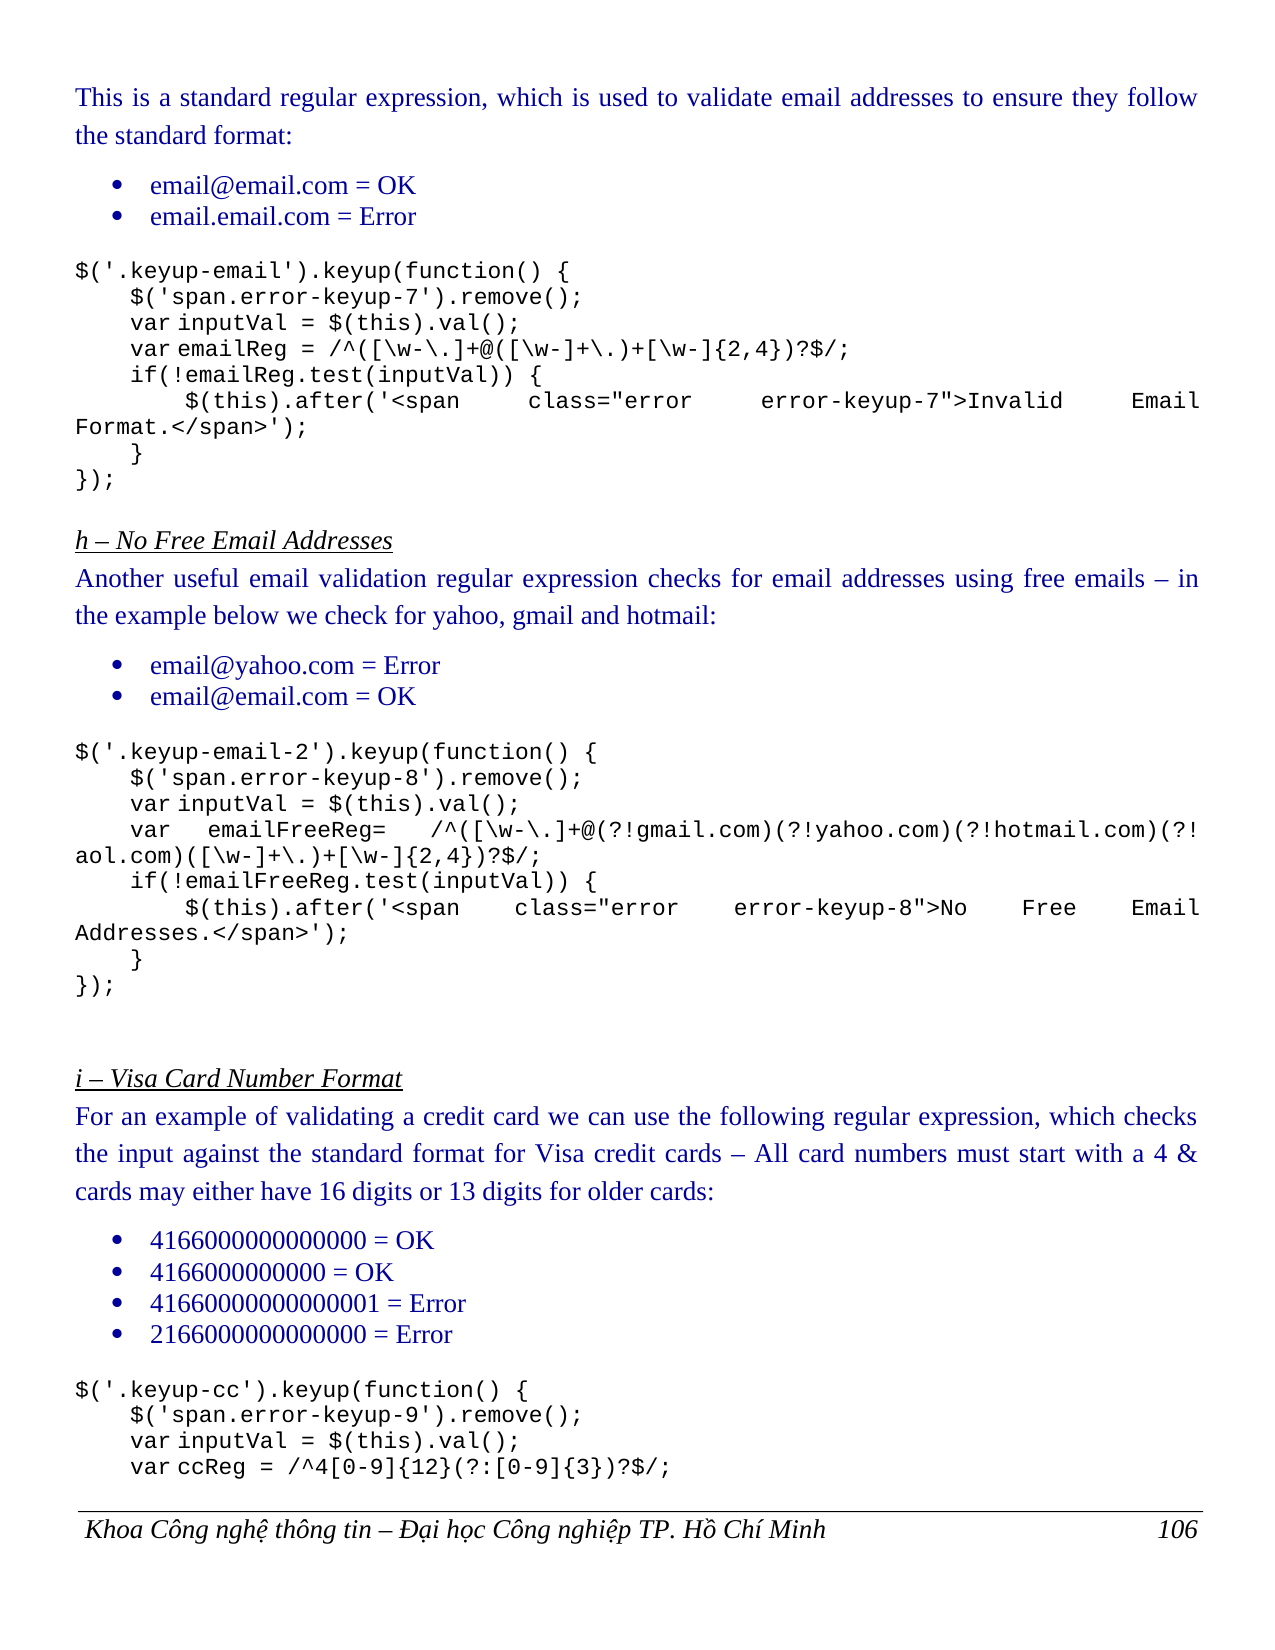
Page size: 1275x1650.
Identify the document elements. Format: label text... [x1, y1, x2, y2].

list email@email.com = OK [112, 681, 1200, 712]
text This is a standard regular expression, which is used to validate email addresses to ensure they follow the standard format: [75, 75, 1200, 150]
list 4166000000000000 = OK [112, 1224, 1200, 1256]
text h – No Free Email Addresses [75, 524, 1200, 556]
table_header $('.keyup-email').keyup(function() { $('span.error-keyup-7').remove(); var inputVal = $(this).val(); var emailReg = /^([\w-\.]+@([\w-]+\.)+[\w-]{2,4})?$/; if(!emailReg.test(inputVal)) { $(this).after('<span class="error error-keyup-7">Invalid Email Format.</span>'); } }); [75, 260, 1200, 493]
list email@yahoo.com = Error [112, 649, 1200, 681]
text Another useful email validation regular expression checks for email addresses using free emails – in the example below we check for yahoo, gmail and hotmail: [75, 556, 1200, 631]
list 4166000000000 = OK [112, 1256, 1200, 1287]
list 41660000000000001 = Error [112, 1287, 1200, 1318]
text For an example of validating a credit card we can use the following regular expression, which checks the input against the standard format for Visa credit cards – All card numbers must start with a 4 & cards may either have 16 digits or 13 digits for older cards: [75, 1093, 1200, 1206]
list email.email.com = Error [112, 200, 1200, 231]
text i – Visa Card Number Format [75, 1062, 1200, 1093]
table_header $('.keyup-email-2').keyup(function() { $('span.error-keyup-8').remove(); var inputVal = $(this).val(); var emailFreeReg= /^([\w-\.]+@(?!gmail.com)(?!yahoo.com)(?!hotmail.com)(?!aol.com)([\w-]+\.)+[\w-]{2,4})?$/; if(!emailFreeReg.test(inputVal)) { $(this).after('<span class="error error-keyup-8">No Free Email Addresses.</span>'); } }); [75, 740, 1200, 999]
list 2166000000000000 = Error [112, 1318, 1200, 1349]
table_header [75, 1378, 1200, 1482]
list email@email.com = OK [112, 169, 1200, 200]
